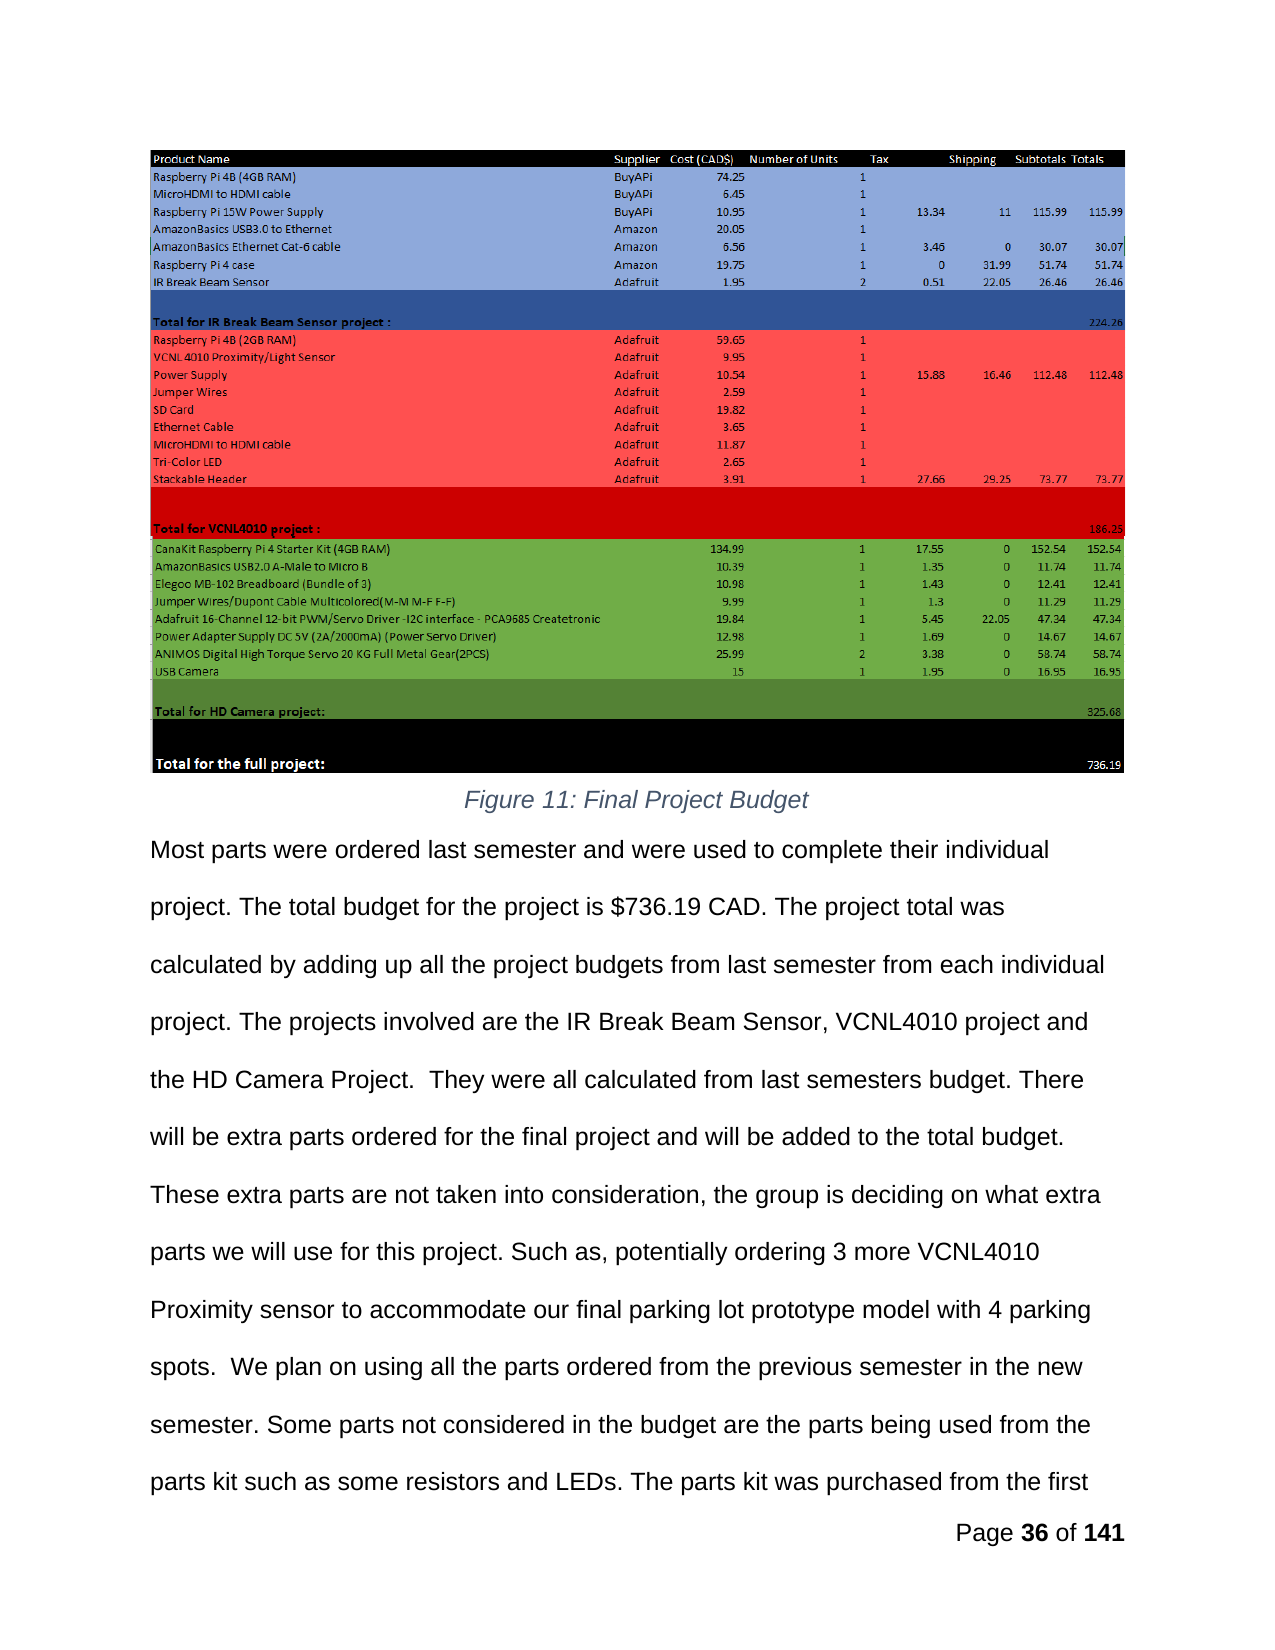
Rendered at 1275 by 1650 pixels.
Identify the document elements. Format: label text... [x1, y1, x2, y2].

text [150, 834, 1125, 1496]
picture [150, 150, 1125, 773]
text Figure 11: Final Project Budget [150, 785, 1125, 814]
